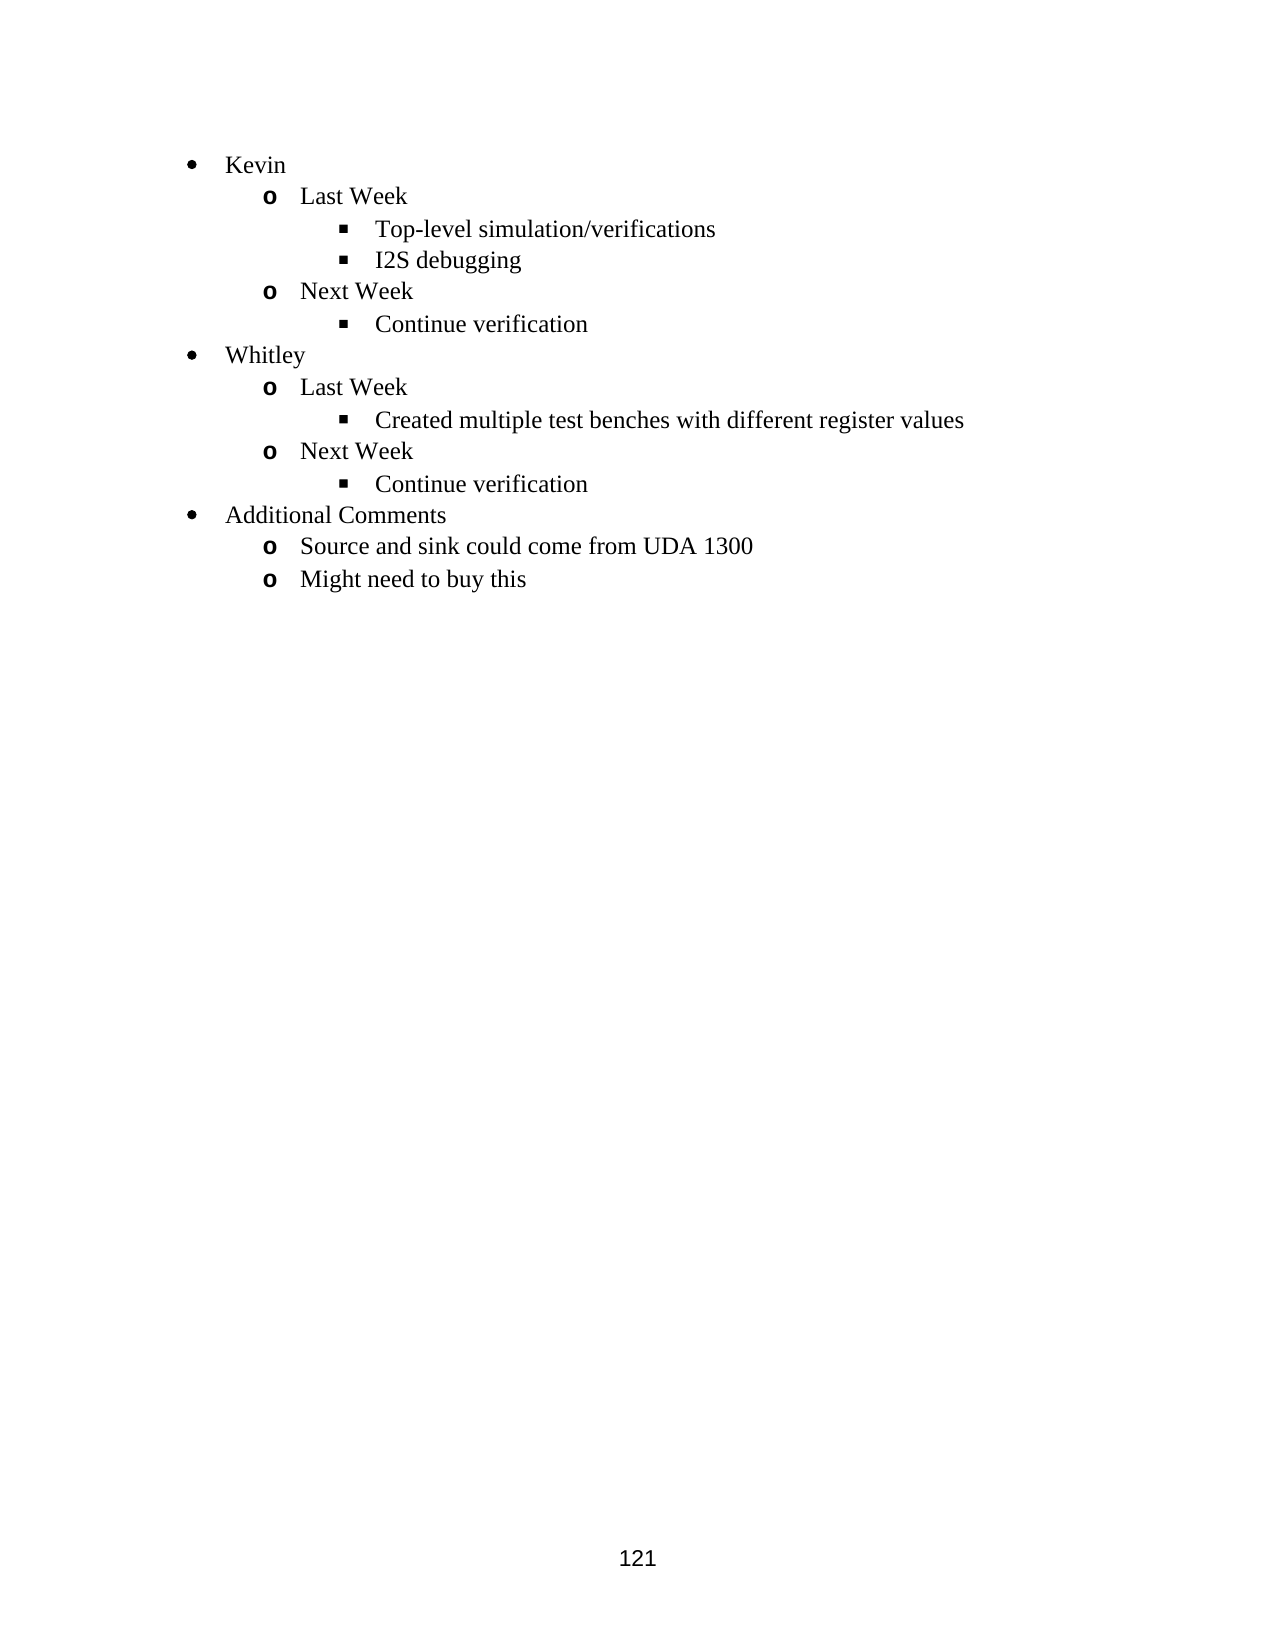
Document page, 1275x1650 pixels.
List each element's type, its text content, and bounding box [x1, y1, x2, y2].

list Source and sink could come from UDA 1300 [262, 531, 1125, 562]
list Next Week [262, 276, 1125, 307]
list Kevin [187, 150, 1125, 179]
list Last Week [262, 181, 1125, 212]
list Next Week [262, 436, 1125, 467]
list I2S debugging [337, 245, 1125, 274]
list Top-level simulation/verifications [337, 214, 1125, 243]
list Whitley [187, 341, 1125, 369]
list Continue verification [337, 469, 1125, 498]
list Might need to buy this [262, 564, 1125, 595]
list Continue verification [337, 309, 1125, 338]
list Created multiple test benches with different register values [337, 405, 1125, 434]
list Additional Comments [187, 500, 1125, 529]
list Last Week [262, 372, 1125, 402]
